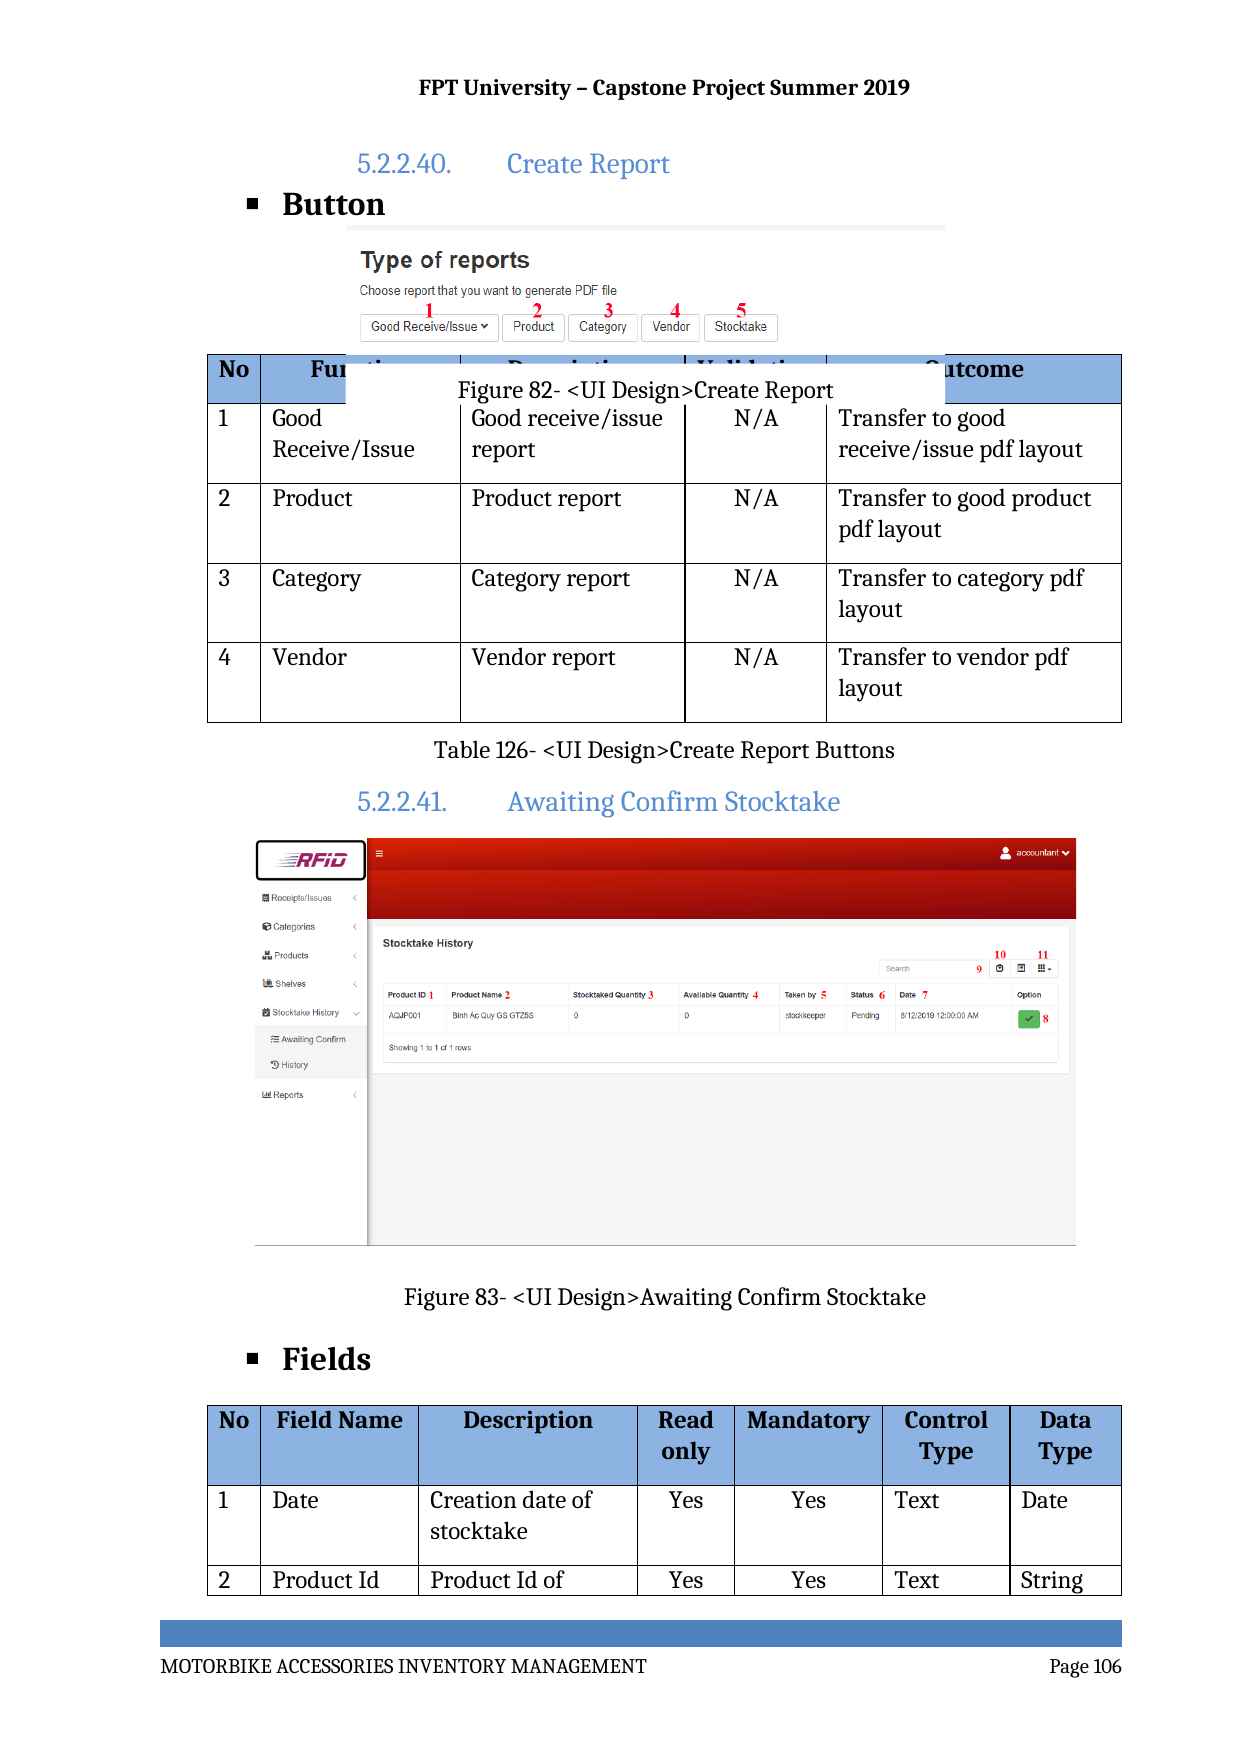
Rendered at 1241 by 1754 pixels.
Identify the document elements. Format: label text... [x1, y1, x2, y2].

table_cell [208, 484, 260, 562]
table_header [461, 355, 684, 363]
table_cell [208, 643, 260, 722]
picture [345, 225, 946, 355]
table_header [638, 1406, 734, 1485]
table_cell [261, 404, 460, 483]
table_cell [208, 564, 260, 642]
list Button [244, 186, 1122, 224]
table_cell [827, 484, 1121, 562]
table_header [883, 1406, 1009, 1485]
subtitle Create Report [357, 147, 1122, 181]
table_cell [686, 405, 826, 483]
list Fields [244, 1340, 1122, 1379]
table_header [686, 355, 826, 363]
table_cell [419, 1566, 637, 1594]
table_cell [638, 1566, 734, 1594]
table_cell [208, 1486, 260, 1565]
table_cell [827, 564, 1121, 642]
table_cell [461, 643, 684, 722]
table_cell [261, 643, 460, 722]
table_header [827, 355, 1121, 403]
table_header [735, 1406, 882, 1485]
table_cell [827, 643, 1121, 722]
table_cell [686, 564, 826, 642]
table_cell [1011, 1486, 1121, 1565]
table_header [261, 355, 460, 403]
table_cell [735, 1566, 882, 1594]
subtitle Awaiting Confirm Stocktake [357, 785, 1122, 819]
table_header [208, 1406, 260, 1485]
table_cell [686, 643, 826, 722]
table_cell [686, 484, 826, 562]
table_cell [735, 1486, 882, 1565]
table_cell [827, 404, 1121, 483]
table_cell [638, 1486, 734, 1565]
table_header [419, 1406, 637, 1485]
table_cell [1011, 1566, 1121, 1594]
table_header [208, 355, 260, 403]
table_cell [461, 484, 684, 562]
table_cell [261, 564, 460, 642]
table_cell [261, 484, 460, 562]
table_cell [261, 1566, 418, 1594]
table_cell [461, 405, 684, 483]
picture [254, 838, 1077, 1246]
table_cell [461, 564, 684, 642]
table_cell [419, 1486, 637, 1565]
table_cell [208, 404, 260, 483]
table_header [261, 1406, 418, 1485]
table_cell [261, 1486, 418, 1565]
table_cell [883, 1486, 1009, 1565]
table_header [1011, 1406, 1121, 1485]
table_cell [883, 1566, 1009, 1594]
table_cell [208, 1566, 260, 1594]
